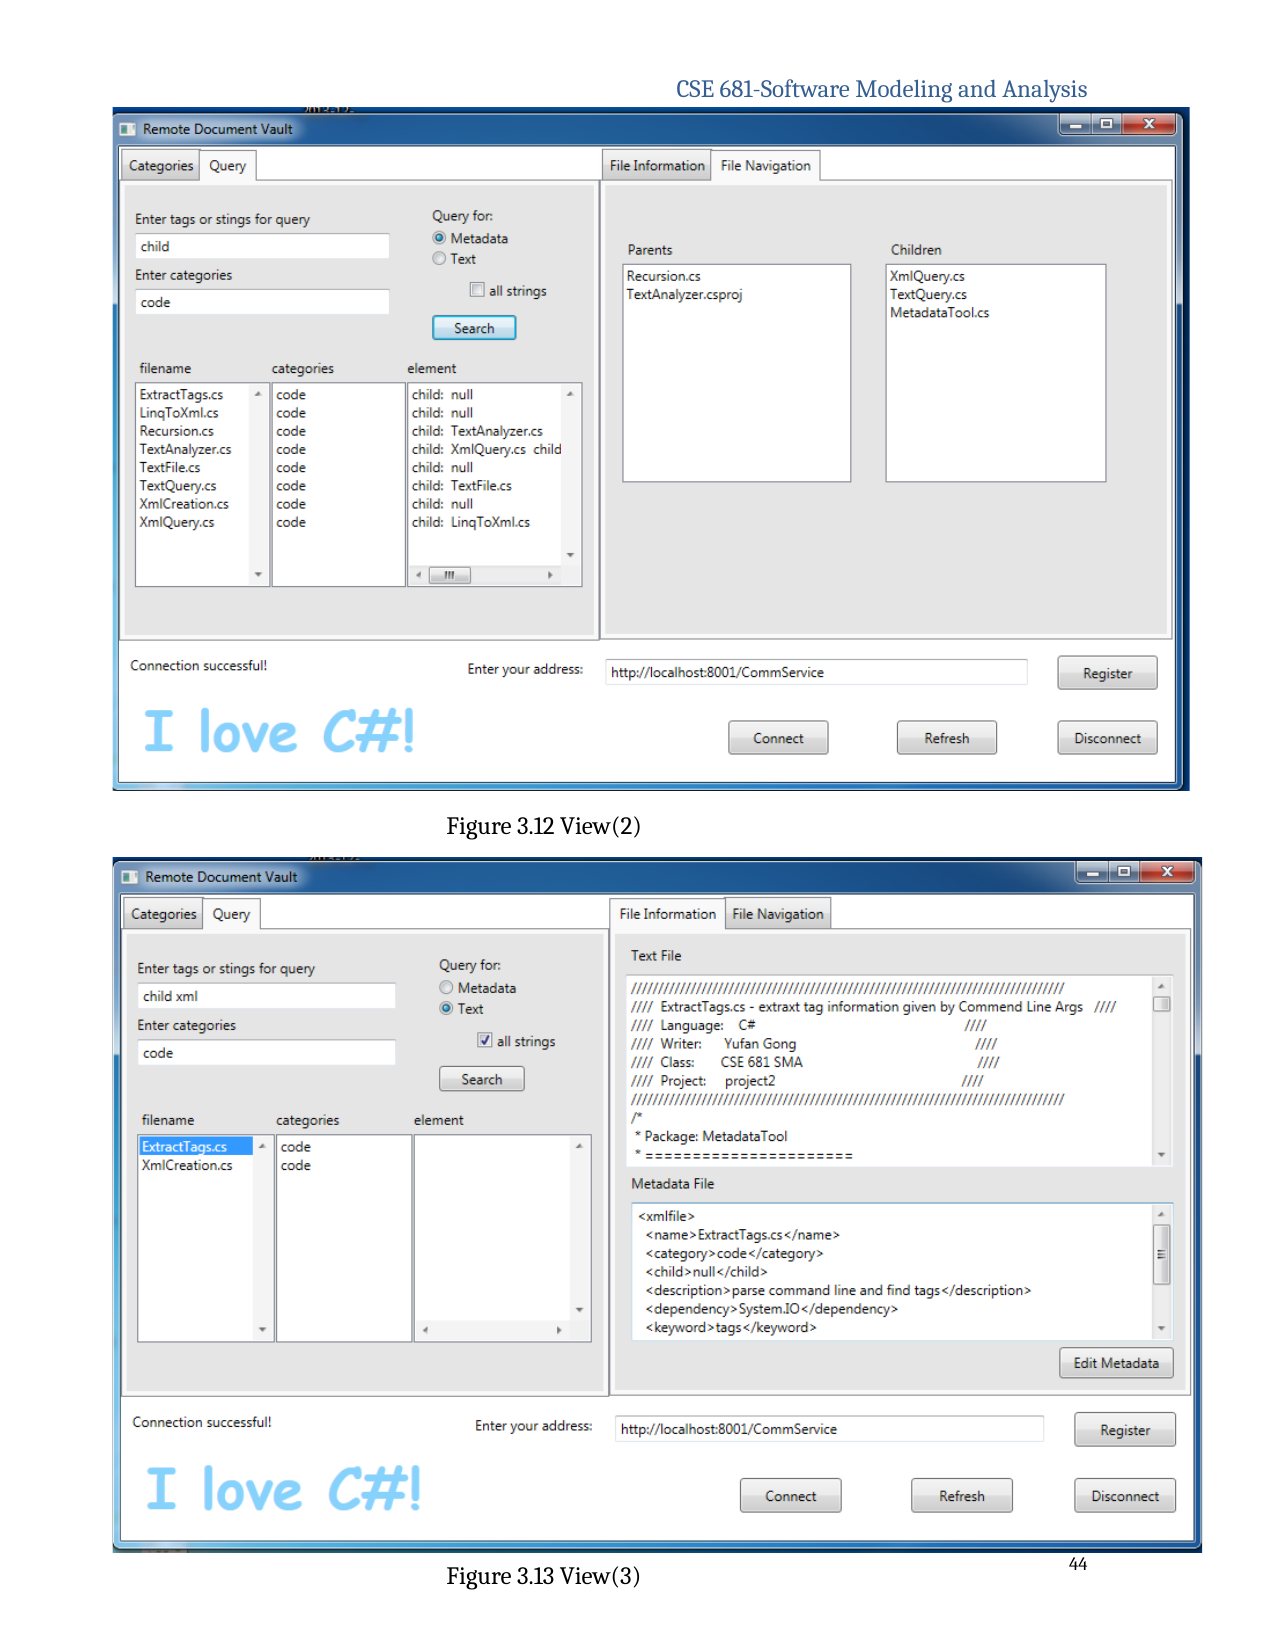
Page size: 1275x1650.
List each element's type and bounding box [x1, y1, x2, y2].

picture [112, 107, 1190, 791]
picture [112, 857, 1203, 1553]
